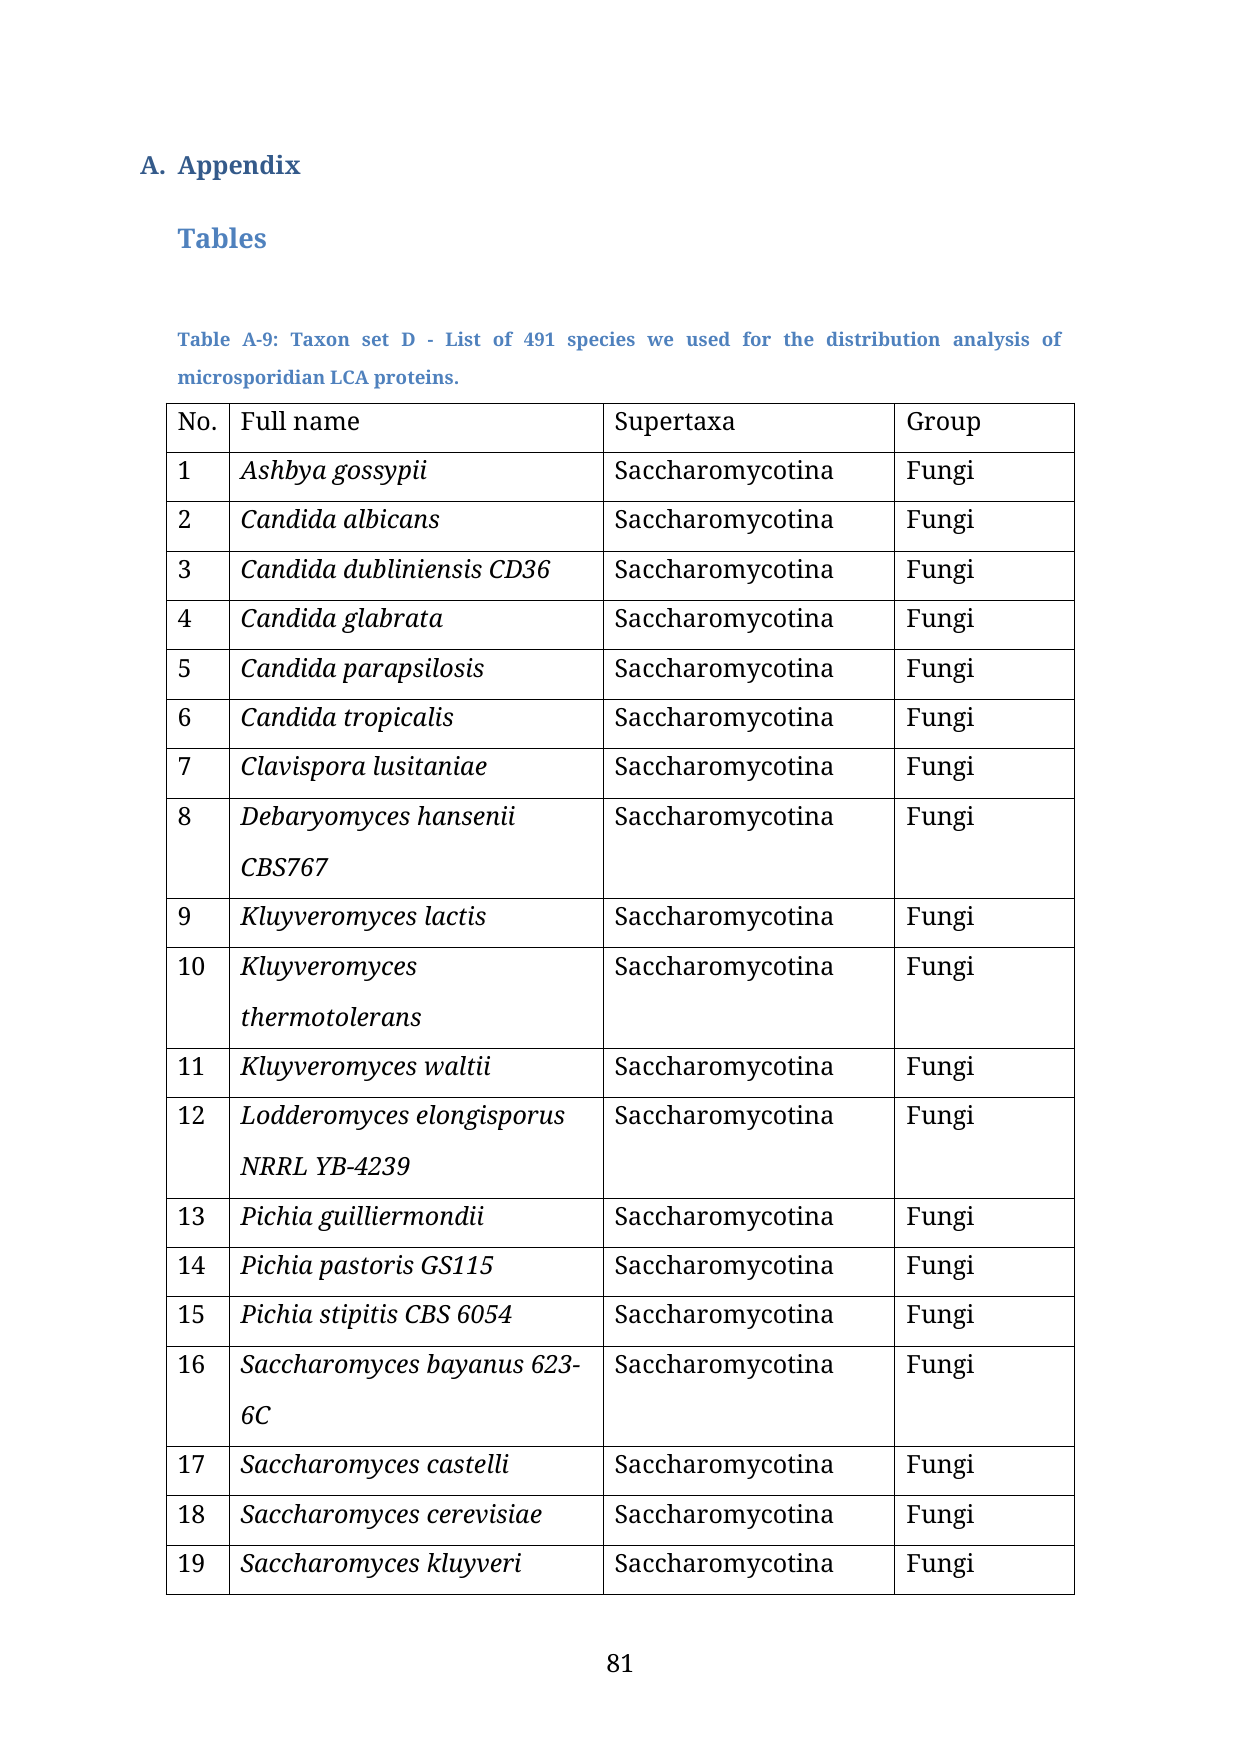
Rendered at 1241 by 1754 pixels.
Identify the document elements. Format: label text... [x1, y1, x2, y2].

table_cell Pichia pastoris GS115 [230, 1248, 603, 1296]
table_cell Fungi [895, 1297, 1074, 1346]
table_cell 8 [167, 799, 229, 898]
table_cell 6 [167, 700, 229, 748]
table_cell 12 [167, 1098, 229, 1197]
table_cell Fungi [895, 1098, 1074, 1197]
table_cell Fungi [895, 948, 1074, 1048]
table_cell Candida tropicalis [230, 700, 603, 748]
table_cell Saccharomyces cerevisiae [230, 1496, 603, 1545]
table_cell Saccharomycotina [604, 1546, 894, 1594]
table_cell 7 [167, 749, 229, 797]
table_cell Saccharomyces bayanus 623-6C [230, 1347, 603, 1446]
table_cell Saccharomyces castelli [230, 1447, 603, 1495]
table_header Group [895, 404, 1074, 452]
table_cell Fungi [895, 1049, 1074, 1097]
table_cell Saccharomycotina [604, 1049, 894, 1097]
table_cell Saccharomycotina [604, 948, 894, 1048]
table_cell Candida glabrata [230, 601, 603, 649]
table_cell Saccharomycotina [604, 502, 894, 551]
table_cell 16 [167, 1347, 229, 1446]
table_cell Kluyveromyces waltii [230, 1049, 603, 1097]
table_cell Fungi [895, 1199, 1074, 1247]
table_cell Fungi [895, 1546, 1074, 1594]
table_cell Fungi [895, 1248, 1074, 1296]
table_cell Candida dubliniensis CD36 [230, 552, 603, 600]
table_cell Fungi [895, 899, 1074, 947]
table_cell Fungi [895, 1496, 1074, 1545]
table_header Full name [230, 404, 603, 452]
table_cell Saccharomycotina [604, 650, 894, 699]
table_cell Kluyveromyces lactis [230, 899, 603, 947]
table_cell 9 [167, 899, 229, 947]
table_cell 19 [167, 1546, 229, 1594]
table_cell Pichia stipitis CBS 6054 [230, 1297, 603, 1346]
table_cell Fungi [895, 700, 1074, 748]
table_cell Saccharomycotina [604, 1098, 894, 1197]
table_cell Fungi [895, 601, 1074, 649]
table_cell 4 [167, 601, 229, 649]
table_cell Fungi [895, 650, 1074, 699]
table_cell Fungi [895, 1347, 1074, 1446]
table_cell Saccharomycotina [604, 453, 894, 501]
table_cell Saccharomycotina [604, 749, 894, 797]
table_cell Saccharomycotina [604, 601, 894, 649]
table_cell 3 [167, 552, 229, 600]
table_cell Saccharomycotina [604, 1447, 894, 1495]
table_cell Debaryomyces hansenii CBS767 [230, 799, 603, 898]
subtitle Tables [177, 219, 1063, 256]
subtitle Appendix [140, 148, 1063, 182]
table_cell Saccharomycotina [604, 700, 894, 748]
table_cell 10 [167, 948, 229, 1048]
table_cell Saccharomycotina [604, 1199, 894, 1247]
table_cell 14 [167, 1248, 229, 1296]
table_header Supertaxa [604, 404, 894, 452]
table_cell 15 [167, 1297, 229, 1346]
table_cell 5 [167, 650, 229, 699]
table_cell Saccharomycotina [604, 1297, 894, 1346]
table_cell 17 [167, 1447, 229, 1495]
table_cell 1 [167, 453, 229, 501]
table_cell Saccharomycotina [604, 552, 894, 600]
table_cell Fungi [895, 749, 1074, 797]
table_cell Candida parapsilosis [230, 650, 603, 699]
table_cell Lodderomyces elongisporus NRRL YB-4239 [230, 1098, 603, 1197]
table_cell Saccharomycotina [604, 1496, 894, 1545]
table_cell Saccharomycotina [604, 899, 894, 947]
table_cell Saccharomycotina [604, 1347, 894, 1446]
table_cell Candida albicans [230, 502, 603, 551]
table_cell Kluyveromyces thermotolerans [230, 948, 603, 1048]
table_cell 2 [167, 502, 229, 551]
table_cell Saccharomycotina [604, 799, 894, 898]
table_header No. [167, 404, 229, 452]
table_cell Fungi [895, 502, 1074, 551]
table_cell Clavispora lusitaniae [230, 749, 603, 797]
table_cell Pichia guilliermondii [230, 1199, 603, 1247]
table_cell Ashbya gossypii [230, 453, 603, 501]
table_cell 18 [167, 1496, 229, 1545]
table_cell 13 [167, 1199, 229, 1247]
table_cell Fungi [895, 552, 1074, 600]
table_cell Fungi [895, 453, 1074, 501]
table_cell Fungi [895, 1447, 1074, 1495]
table_cell Saccharomycotina [604, 1248, 894, 1296]
table_cell Saccharomyces kluyveri [230, 1546, 603, 1594]
table_cell Fungi [895, 799, 1074, 898]
table_cell 11 [167, 1049, 229, 1097]
